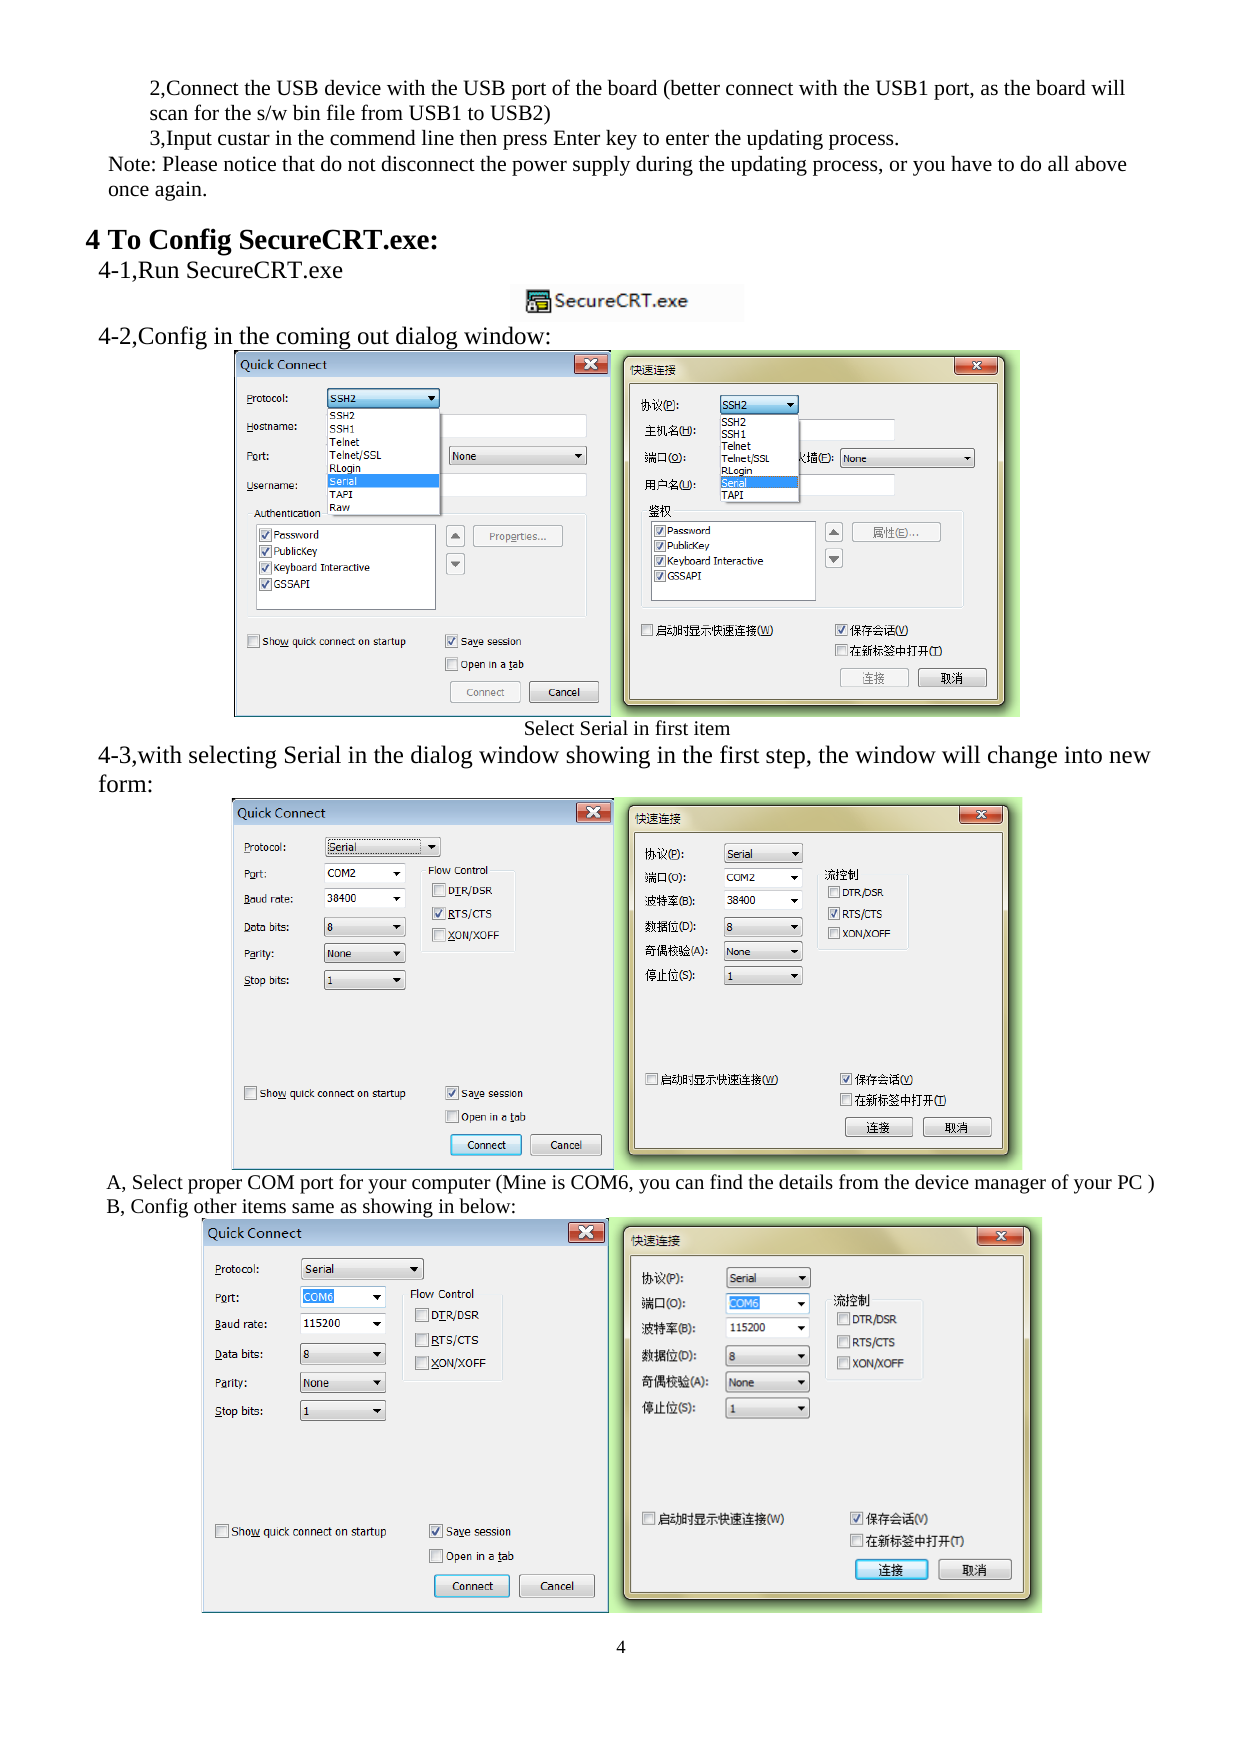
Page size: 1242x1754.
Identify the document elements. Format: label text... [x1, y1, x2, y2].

text 2,Connect the USB device with the USB port of the board (better connect with the USB1 port, as the board will scan for the s/w bin file from USB1 to USB2) [149, 75, 1167, 125]
text 3,Input custar in the commend line then press Enter key to enter the updating process. [75, 125, 1167, 151]
text 4 To Config SecureCRT.exe: [85, 226, 1169, 255]
picture [509, 284, 745, 322]
text 4-3,with selecting Serial in the dialog window showing in the first step, the window will change into new form: [98, 740, 1169, 798]
picture [234, 350, 1020, 717]
text B, Config other items same as showing in below: [75, 1194, 1169, 1218]
picture [231, 797, 1023, 1170]
text 4-1,Run SecureCRT.exe [86, 255, 1169, 284]
picture [201, 1217, 1043, 1613]
text 4-2,Config in the coming out dialog window: [86, 321, 1169, 350]
text Note: Please notice that do not disconnect the power supply during the updating process, or you have to do all above once again. [108, 151, 1167, 201]
text A, Select proper COM port for your computer (Mine is COM6, you can find the details from the device manager of your PC ) [75, 1170, 1169, 1194]
text Select Serial in first item [85, 716, 1169, 740]
